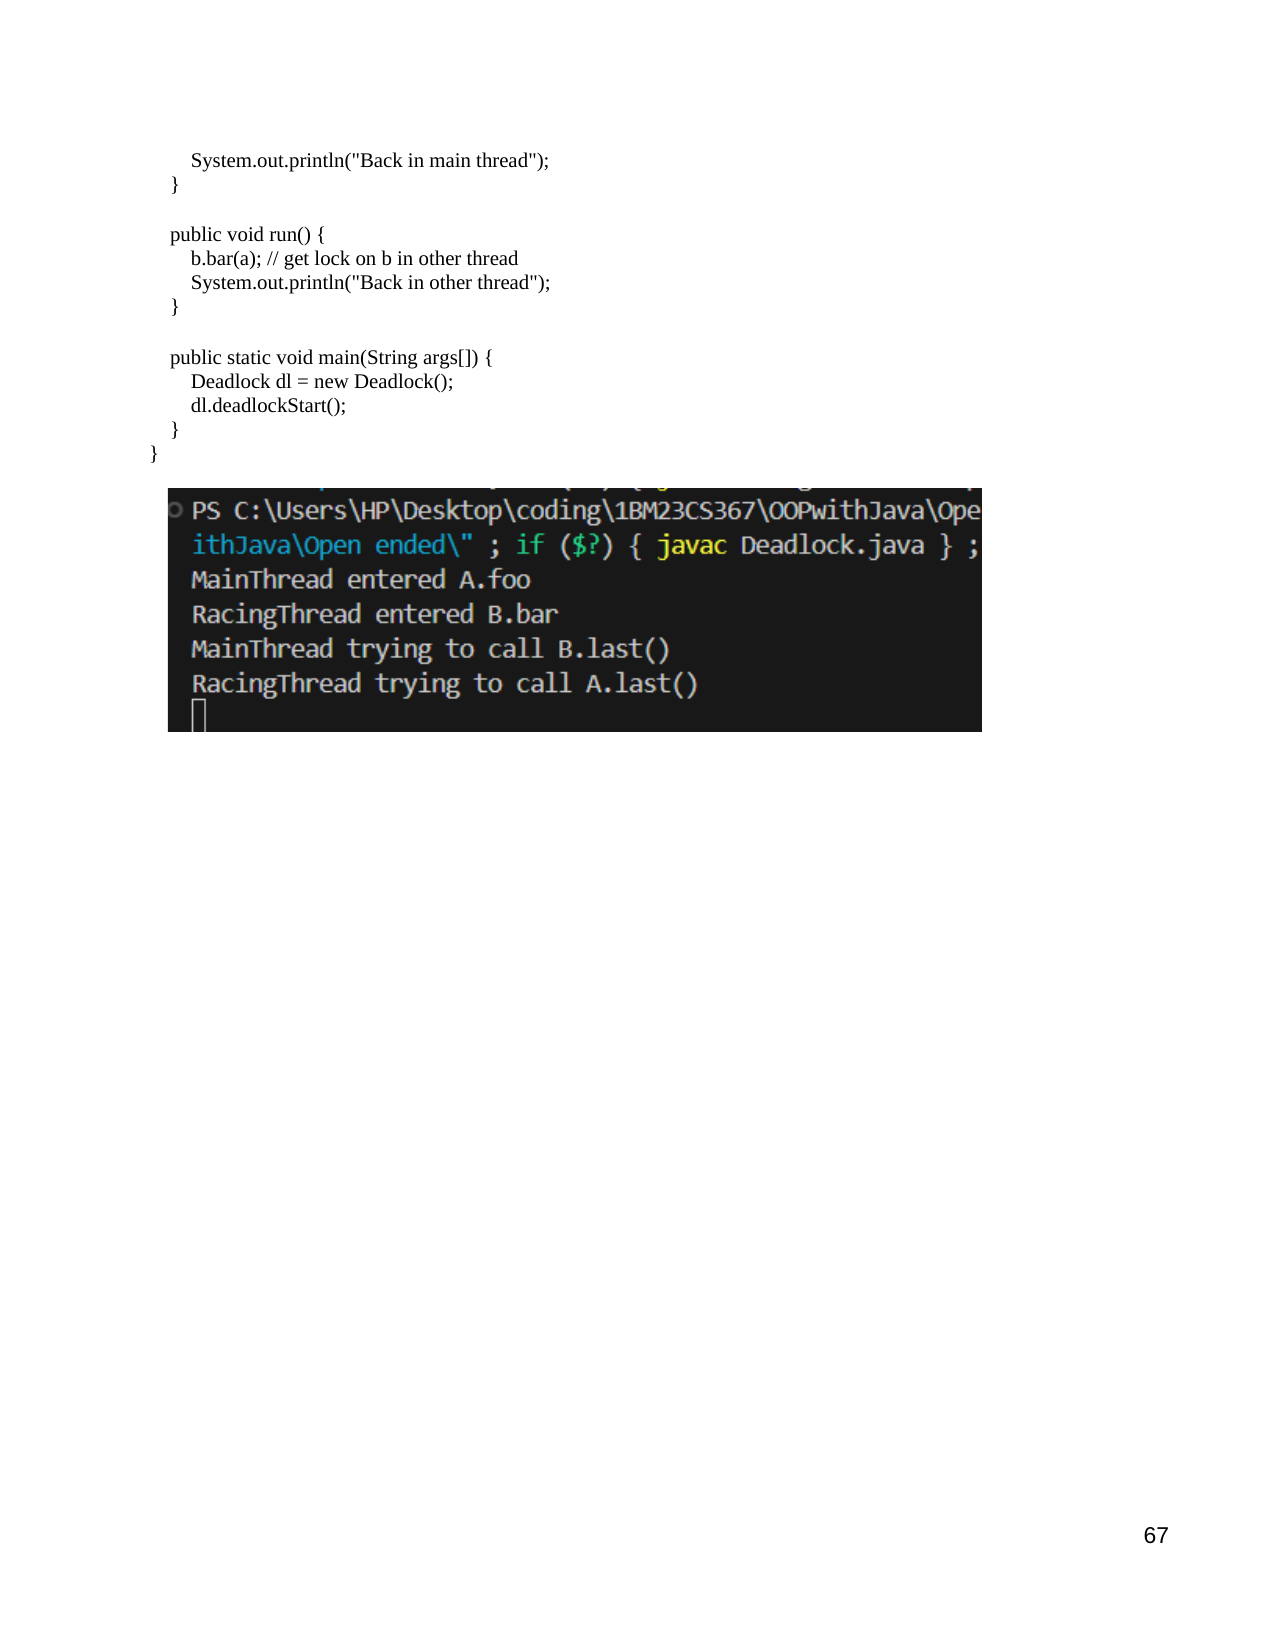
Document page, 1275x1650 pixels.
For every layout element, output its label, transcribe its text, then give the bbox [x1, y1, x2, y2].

text Deadlock dl = new Deadlock(); [149, 369, 1169, 393]
text public void run() { [149, 222, 1169, 246]
text System.out.println("Back in other thread"); [149, 270, 1169, 294]
text } [149, 441, 1169, 465]
text } [149, 172, 1169, 196]
text b.bar(a); // get lock on b in other thread [149, 246, 1169, 270]
text } [149, 417, 1169, 441]
text System.out.println("Back in main thread"); [149, 147, 1169, 172]
text public static void main(String args[]) { [149, 344, 1169, 369]
text dl.deadlockStart(); [149, 393, 1169, 417]
text } [149, 294, 1169, 318]
